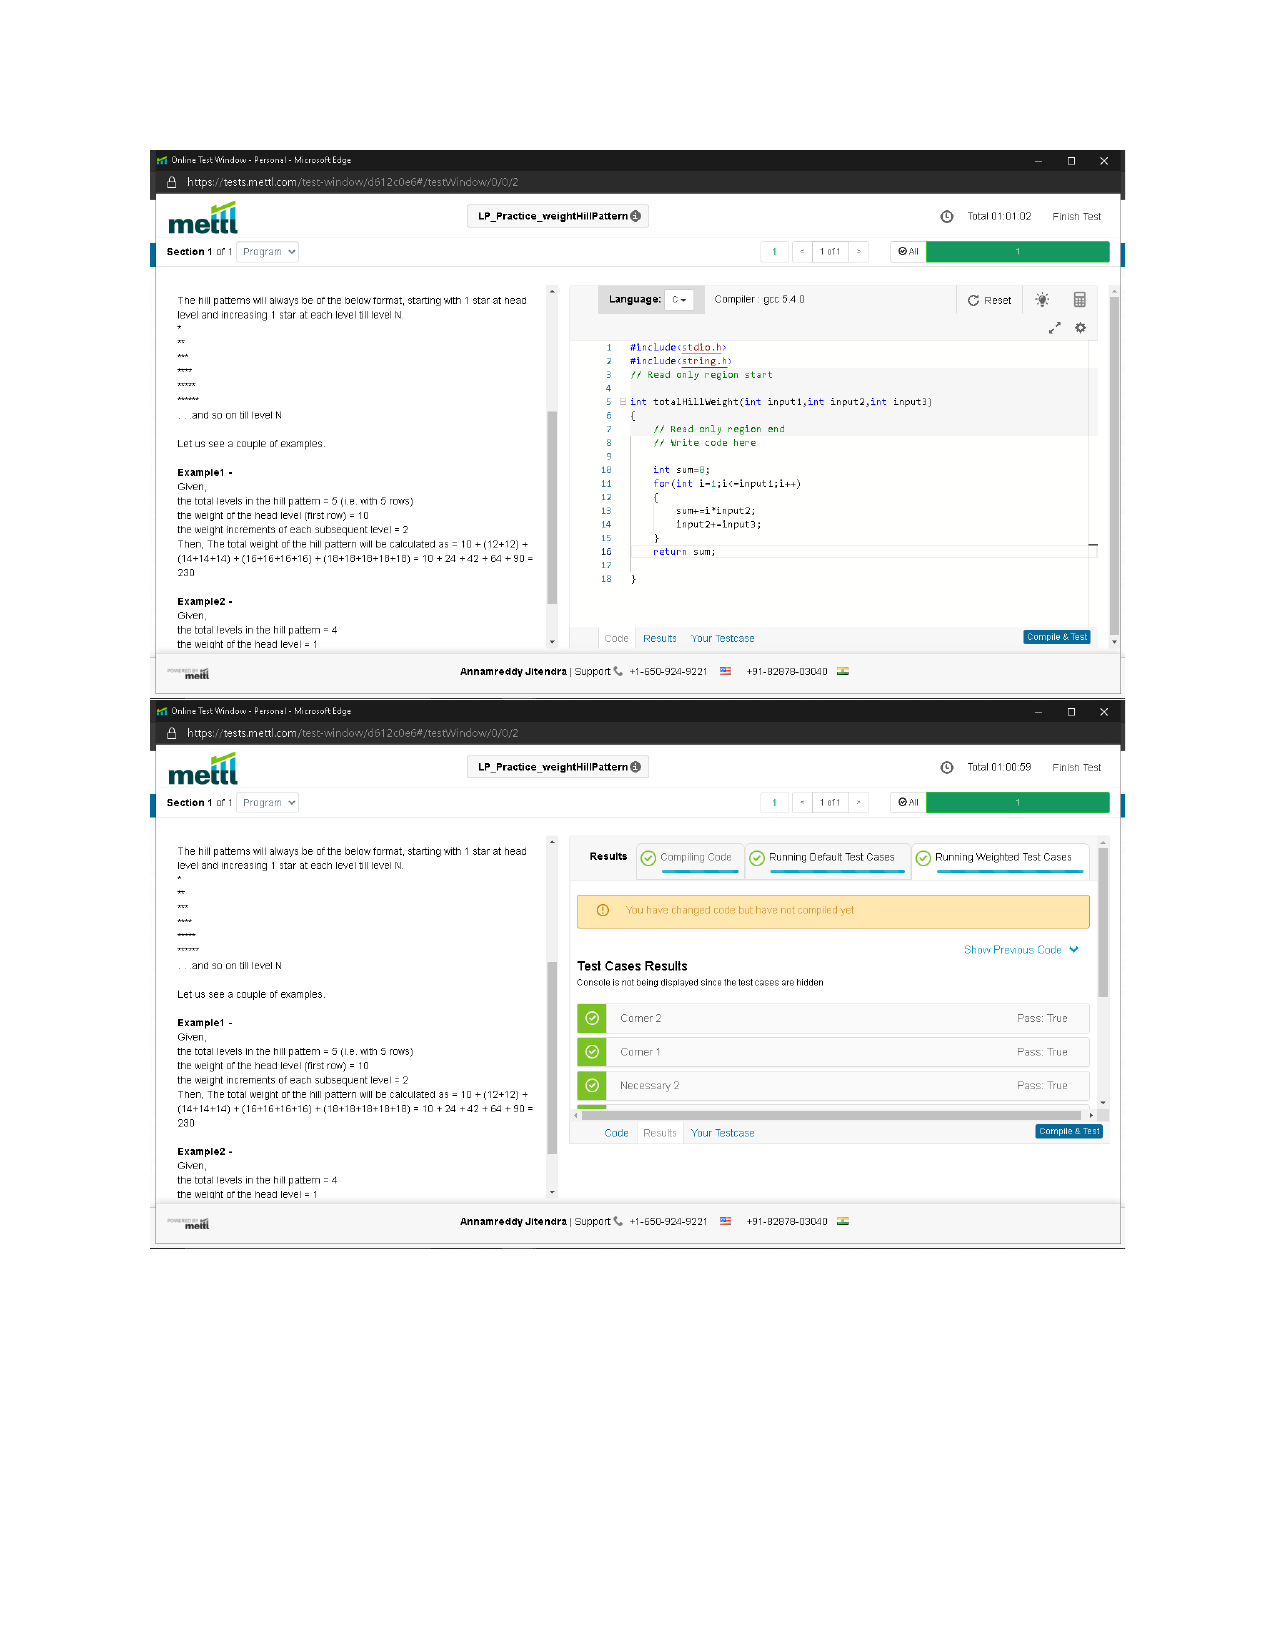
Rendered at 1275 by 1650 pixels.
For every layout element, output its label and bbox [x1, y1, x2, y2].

picture [150, 700, 1125, 1249]
picture [150, 150, 1125, 699]
